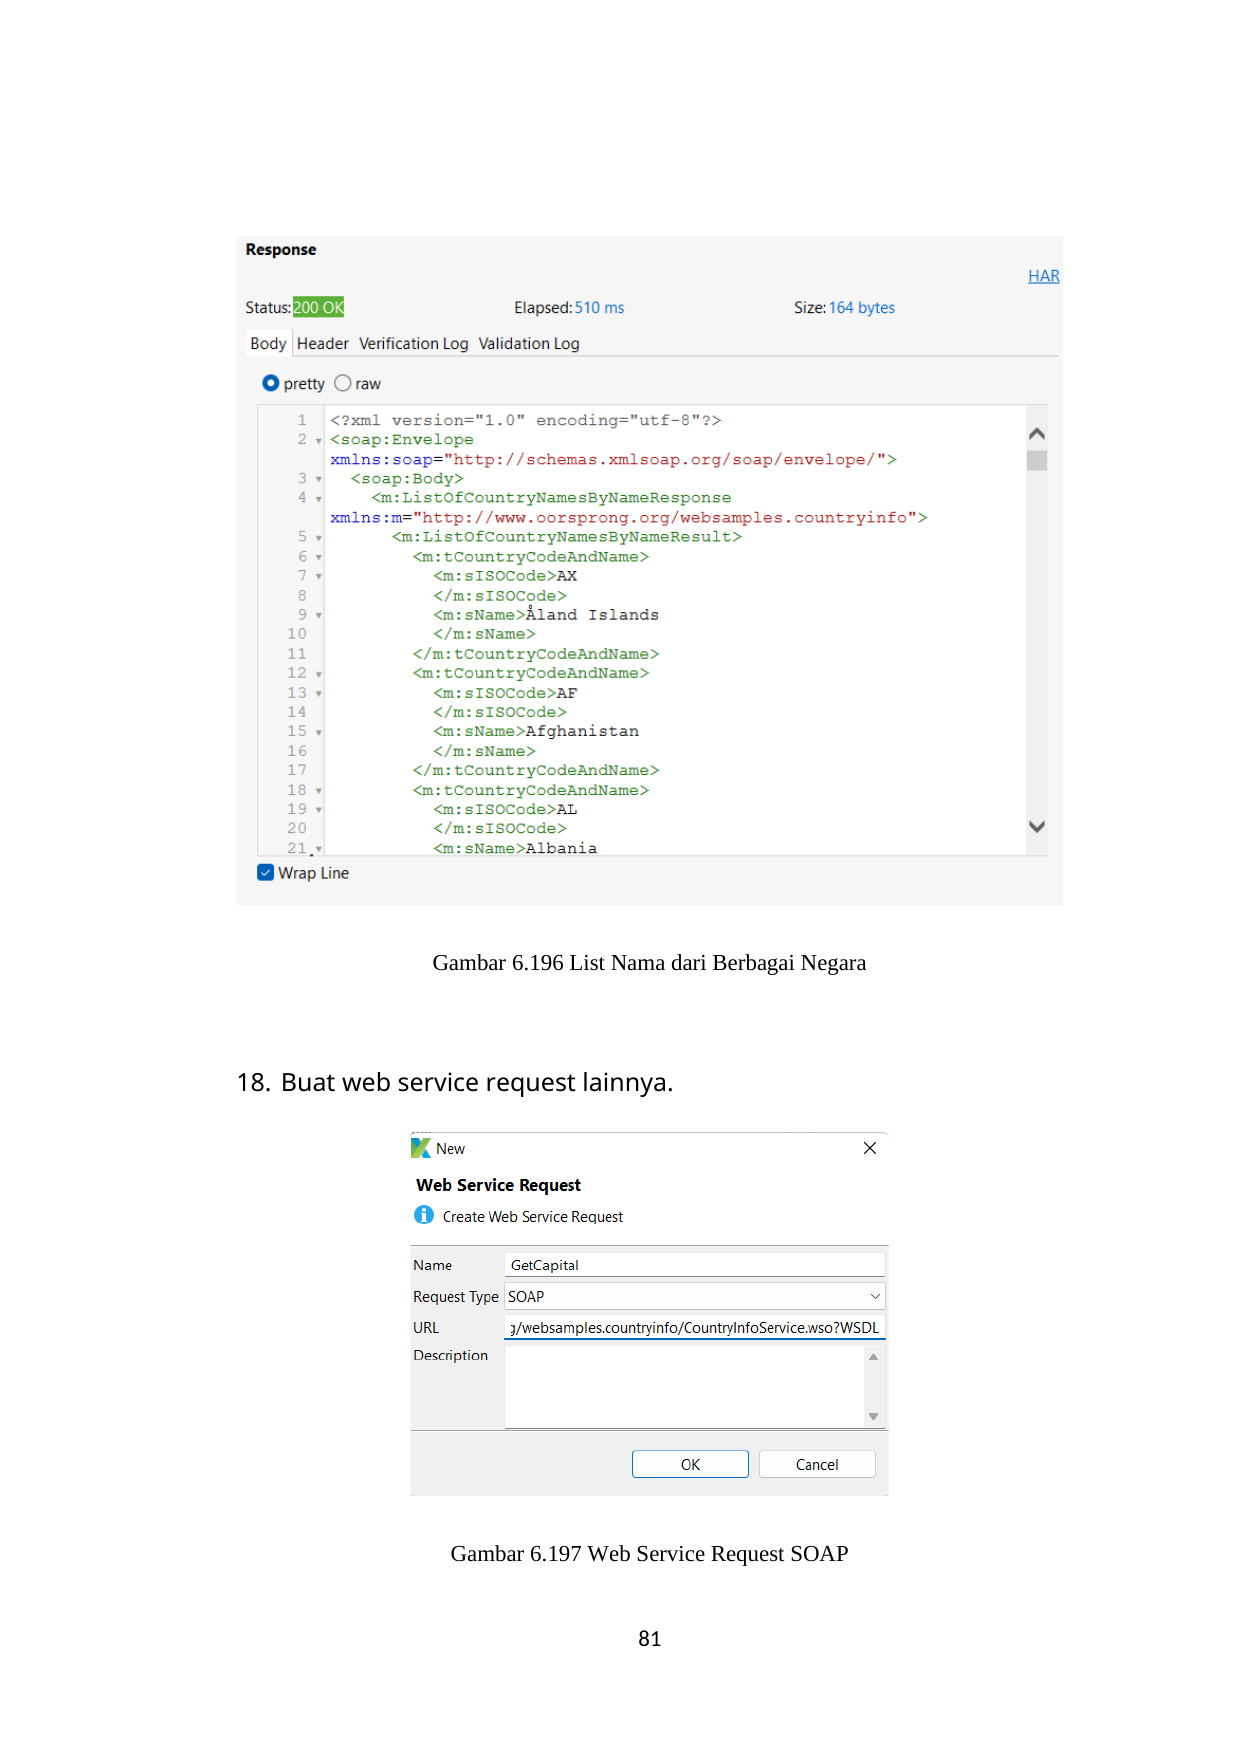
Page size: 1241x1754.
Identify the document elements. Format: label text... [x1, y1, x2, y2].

picture [410, 1132, 889, 1496]
list Buat web service request lainnya. [236, 1065, 1063, 1099]
picture [236, 236, 1064, 905]
